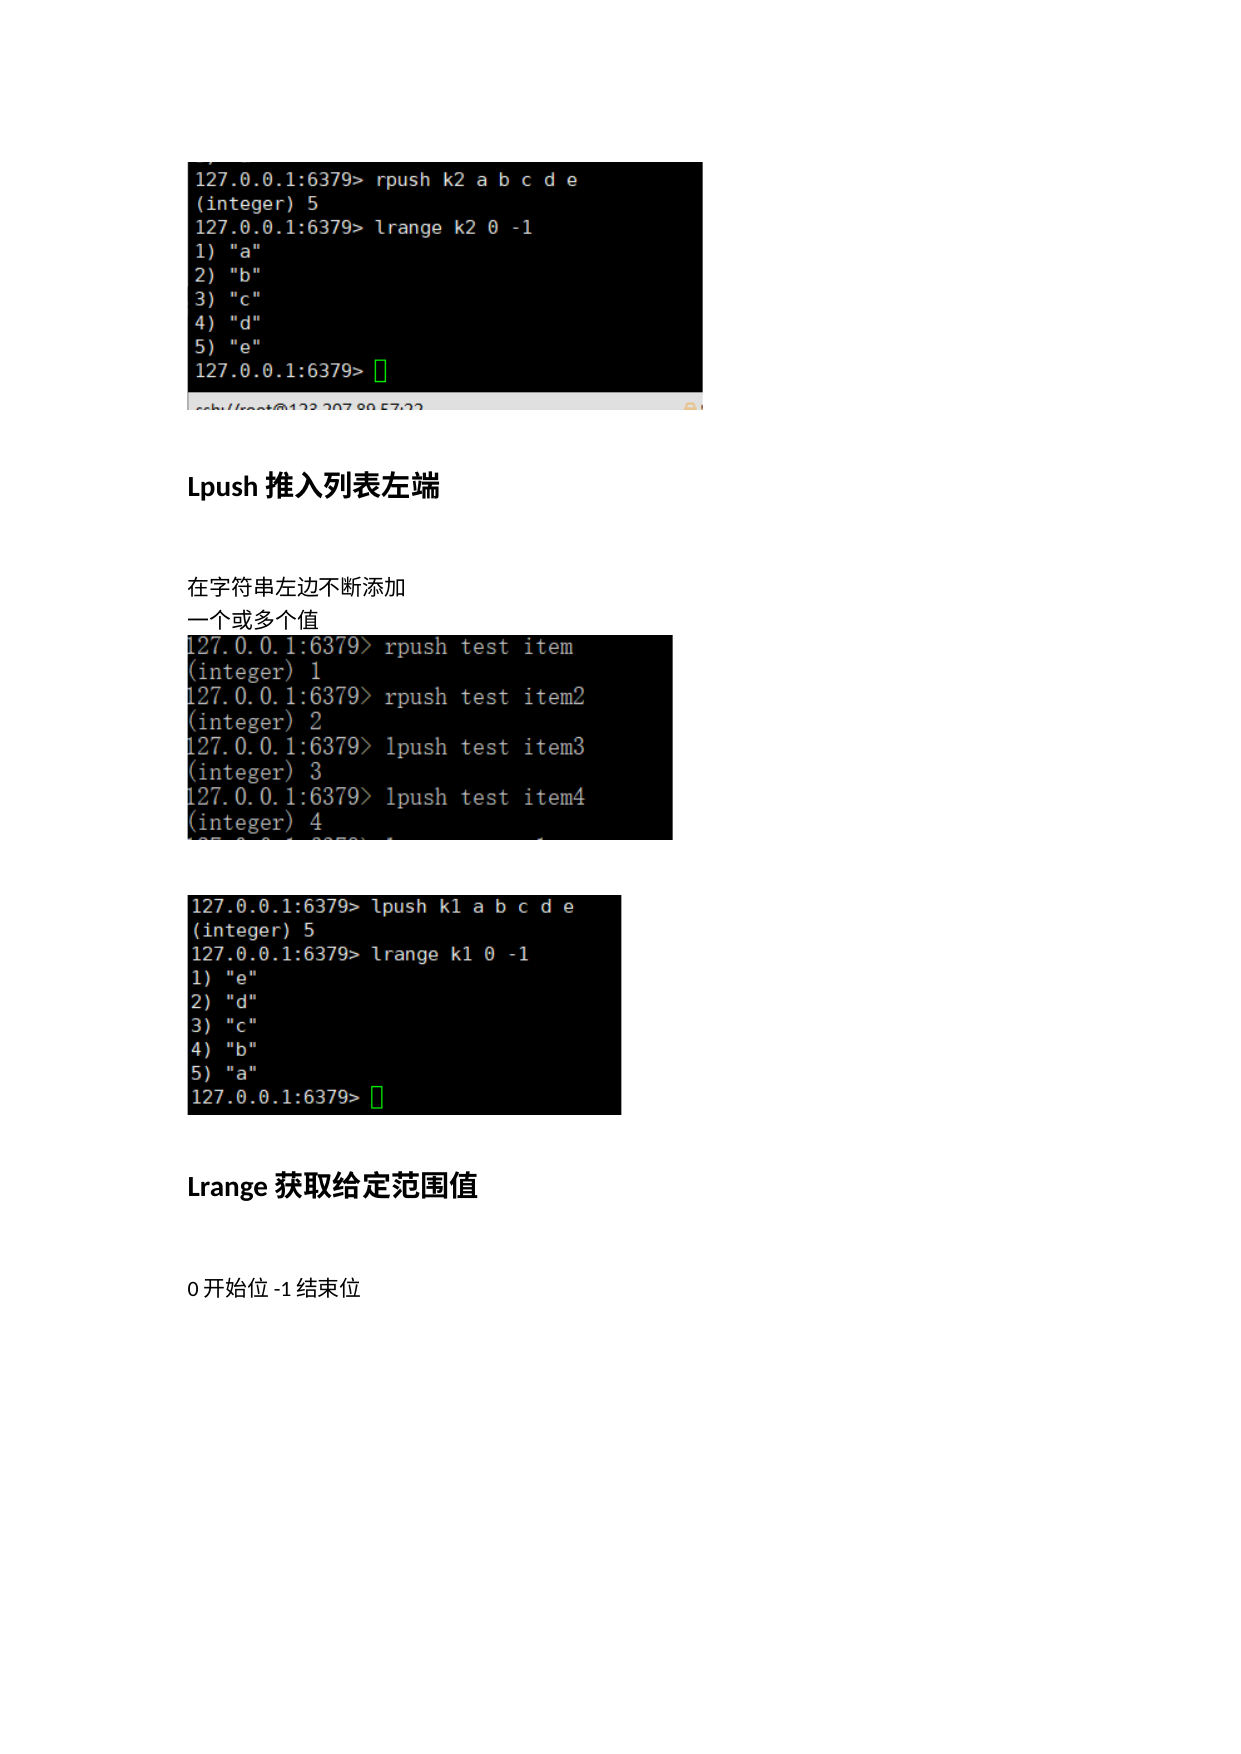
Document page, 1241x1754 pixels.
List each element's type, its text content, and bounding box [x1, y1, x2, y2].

subtitle Lpush 推入列表左端 [187, 451, 1053, 516]
picture [187, 162, 703, 410]
picture [187, 635, 673, 840]
picture [187, 895, 622, 1115]
text 在字符串左边不断添加 [187, 570, 1053, 602]
text 一个或多个值 [187, 602, 1053, 635]
subtitle Lrange 获取给定范围值 [187, 1152, 1053, 1217]
text 0开始位 -1结束位 [187, 1271, 1053, 1303]
